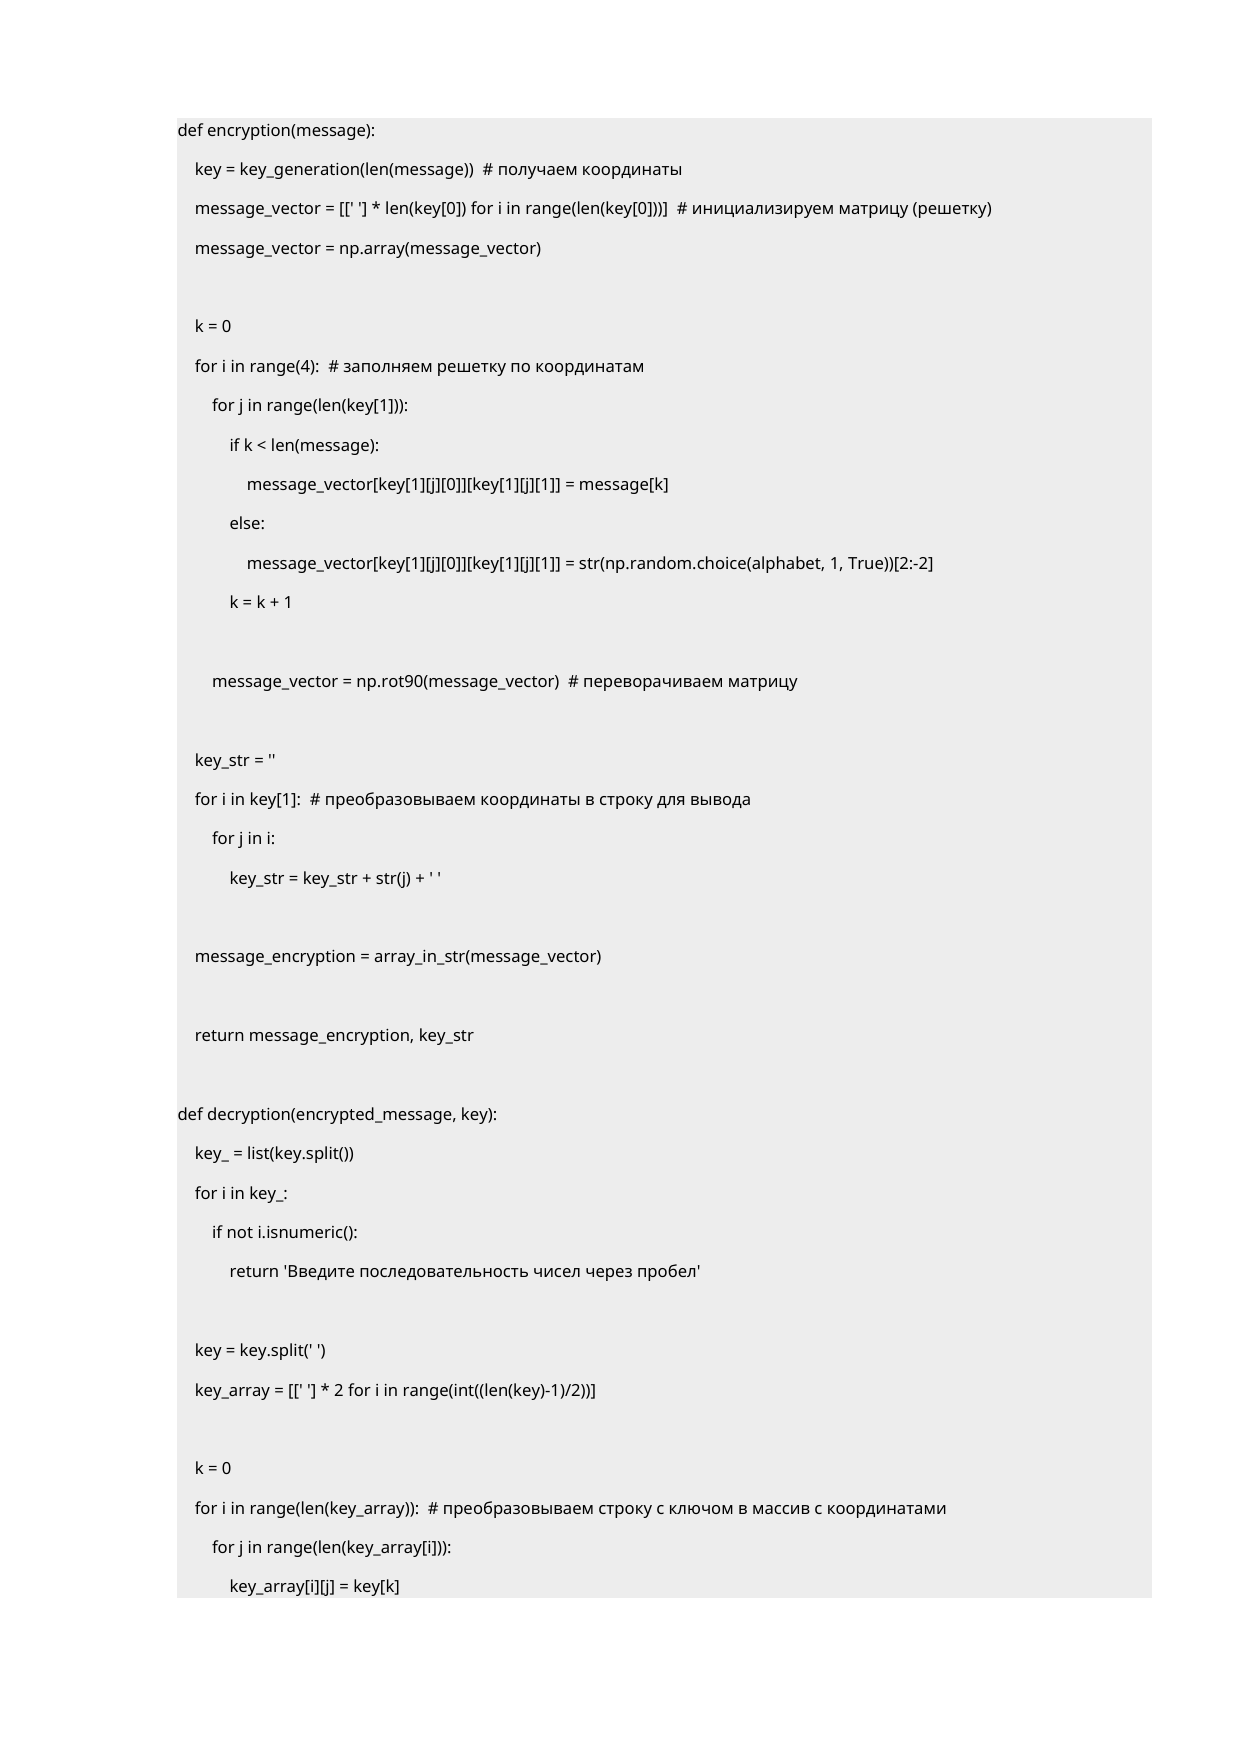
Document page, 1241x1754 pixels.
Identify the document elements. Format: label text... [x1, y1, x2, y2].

text key_str = '' [177, 748, 1152, 771]
text for i in range(4): # заполняем решетку по координатам [177, 354, 1152, 377]
text for j in range(len(key[1])): [177, 394, 1152, 416]
text def decryption(encrypted_message, key): [177, 1102, 1152, 1125]
text key = key_generation(len(message)) # получаем координаты [177, 157, 1152, 180]
text for j in i: [177, 827, 1152, 849]
text k = 0 [177, 315, 1152, 338]
text for i in key_: [177, 1181, 1152, 1204]
text message_encryption = array_in_str(message_vector) [177, 945, 1152, 968]
text return 'Введите последовательность чисел через пробел' [177, 1260, 1152, 1283]
text k = k + 1 [177, 591, 1152, 613]
text if k < len(message): [177, 433, 1152, 456]
text message_vector = np.array(message_vector) [177, 236, 1152, 259]
text if not i.isnumeric(): [177, 1221, 1152, 1243]
text key = key.split(' ') [177, 1339, 1152, 1361]
text key_str = key_str + str(j) + ' ' [177, 866, 1152, 889]
text for i in range(len(key_array)): # преобразовываем строку с ключом в массив с координатами [177, 1496, 1152, 1519]
text key_array[i][j] = key[k] [177, 1575, 1152, 1598]
text for i in key[1]: # преобразовываем координаты в строку для вывода [177, 787, 1152, 810]
text message_vector[key[1][j][0]][key[1][j][1]] = str(np.random.choice(alphabet, 1, True))[2:-2] [177, 551, 1152, 574]
text message_vector = [[' '] * len(key[0]) for i in range(len(key[0]))] # инициализируем матрицу (решетку) [177, 197, 1152, 219]
text for j in range(len(key_array[i])): [177, 1536, 1152, 1558]
text k = 0 [177, 1457, 1152, 1479]
text else: [177, 512, 1152, 534]
text key_ = list(key.split()) [177, 1142, 1152, 1164]
text key_array = [[' '] * 2 for i in range(int((len(key)-1)/2))] [177, 1378, 1152, 1401]
text message_vector = np.rot90(message_vector) # переворачиваем матрицу [177, 669, 1152, 692]
text return message_encryption, key_str [177, 1024, 1152, 1046]
text message_vector[key[1][j][0]][key[1][j][1]] = message[k] [177, 472, 1152, 495]
text def encryption(message): [177, 118, 1152, 141]
